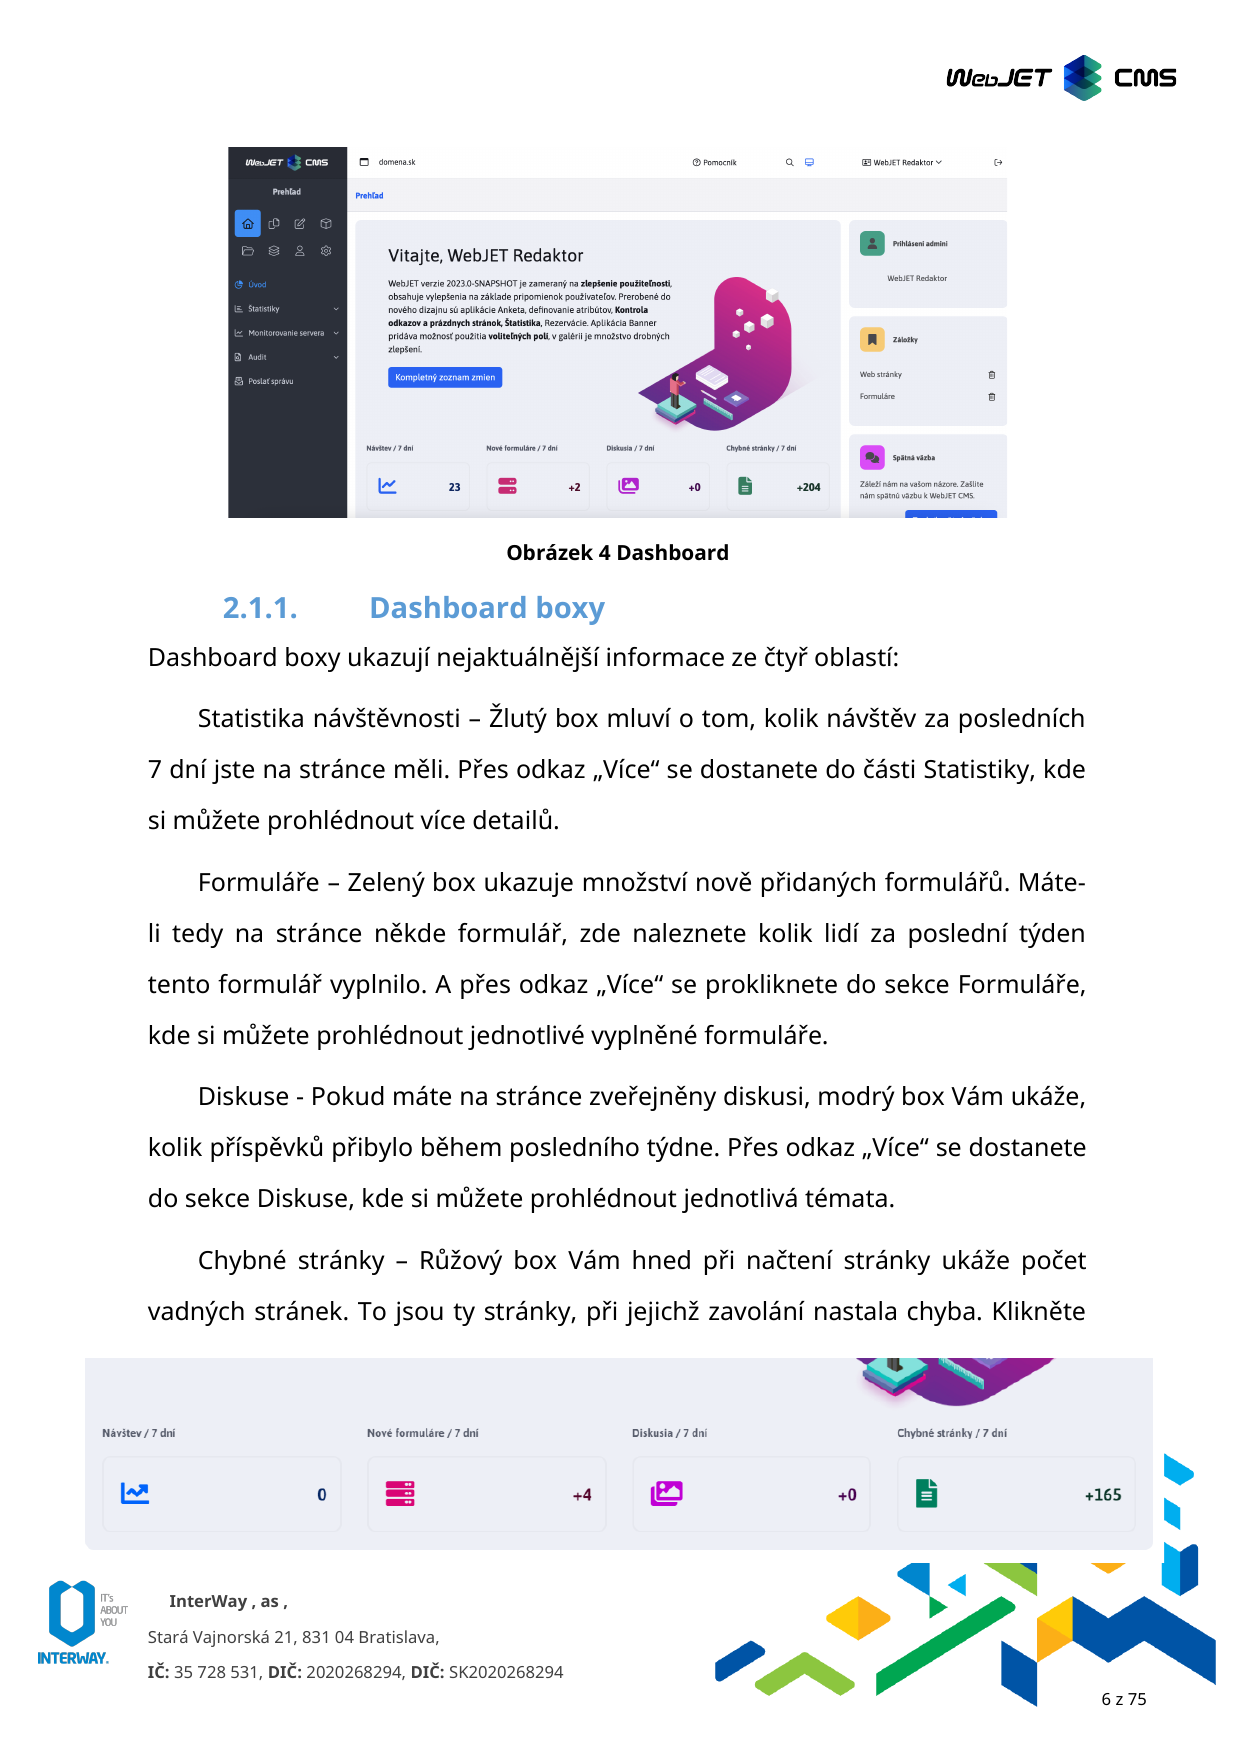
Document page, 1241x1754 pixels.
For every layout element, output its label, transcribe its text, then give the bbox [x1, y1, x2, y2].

list Statistika návštěvnosti – Žlutý box mluví o tom, kolik návštěv za posledních 7 dní jste na stránce měli. Přes odkaz „Více“ se dostanete do části Statistiky, kde si můžete prohlédnout více detailů. [148, 701, 1087, 837]
list Diskuse - Pokud máte na stránce zveřejněny diskusi, modrý box Vám ukáže, kolik příspěvků přibylo během posledního týdne. Přes odkaz „Více“ se dostanete do sekce Diskuse, kde si můžete prohlédnout jednotlivá témata. [148, 1079, 1087, 1215]
picture [37, 1579, 129, 1665]
text Obrázek 4 Dashboard [148, 538, 1087, 566]
picture [76, 1358, 1241, 1743]
text Dashboard boxy ukazují nejaktuálnější informace ze čtyř oblastí: [148, 639, 1087, 673]
picture [946, 55, 1177, 101]
list Formuláře – Zelený box ukazuje množství nově přidaných formulářů. Máte-li tedy na stránce někde formulář, zde naleznete kolik lidí za poslední týden tento formulář vyplnilo. A přes odkaz „Více“ se prokliknete do sekce Formuláře, kde si můžete prohlédnout jednotlivé vyplněné formuláře. [148, 864, 1087, 1051]
picture [228, 147, 1008, 518]
text Dashboard boxy [223, 587, 1087, 627]
